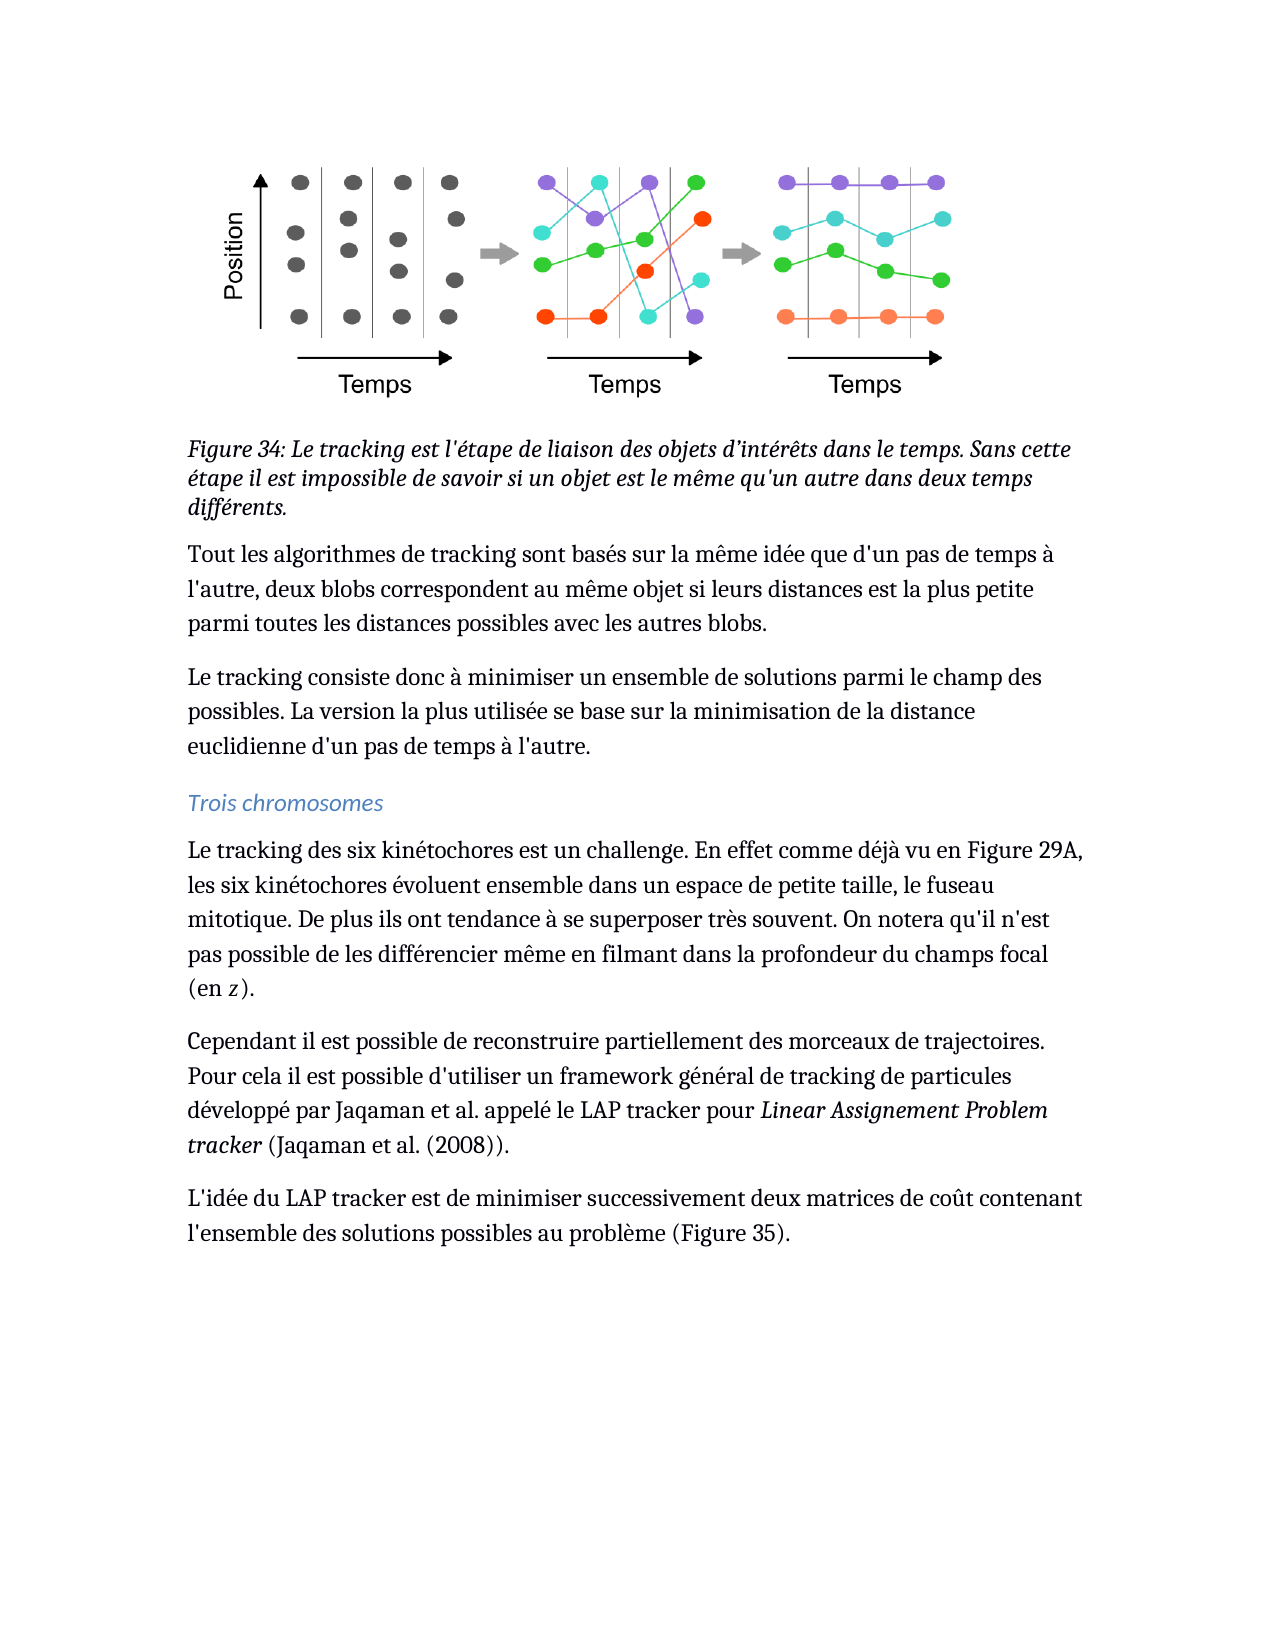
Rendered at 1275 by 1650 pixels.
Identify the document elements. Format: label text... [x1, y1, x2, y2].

text L'idée du LAP tracker est de minimiser successivement deux matrices de coût contenant l'ensemble des solutions possibles au problème (Figure 35). [187, 1184, 1087, 1247]
text Cependant il est possible de reconstruire partiellement des morceaux de trajectoires. Pour cela il est possible d'utiliser un framework général de tracking de particules développé par Jaqaman et al. appelé le LAP tracker pour Linear Assignement Problem tracker (Jaqaman et al. (2008)). [187, 1027, 1087, 1159]
subtitle Trois chromosomes [187, 787, 1087, 817]
picture [206, 150, 969, 415]
text Le tracking consiste donc à minimiser un ensemble de solutions parmi le champ des possibles. La version la plus utilisée se base sur la minimisation de la distance euclidienne d'un pas de temps à l'autre. [187, 663, 1087, 760]
text Le tracking des six kinétochores est un challenge. En effet comme déjà vu en Figure 29A, les six kinétochores évoluent ensemble dans un espace de petite taille, le fuseau mitotique. De plus ils ont tendance à se superposer très souvent. On notera qu'il n'est pas possible de les différencier même en filmant dans la profondeur du champs focal (en ). [187, 836, 1087, 1003]
text Tout les algorithmes de tracking sont basés sur la même idée que d'un pas de temps à l'autre, deux blobs correspondent au même objet si leurs distances est la plus petite parmi toutes les distances possibles avec les autres blobs. [187, 540, 1087, 638]
text Figure 34: Le tracking est l'étape de liaison des objets d’intérêts dans le temps. Sans cette étape il est impossible de savoir si un objet est le même qu'un autre dans deux temps différents. [187, 435, 1087, 522]
